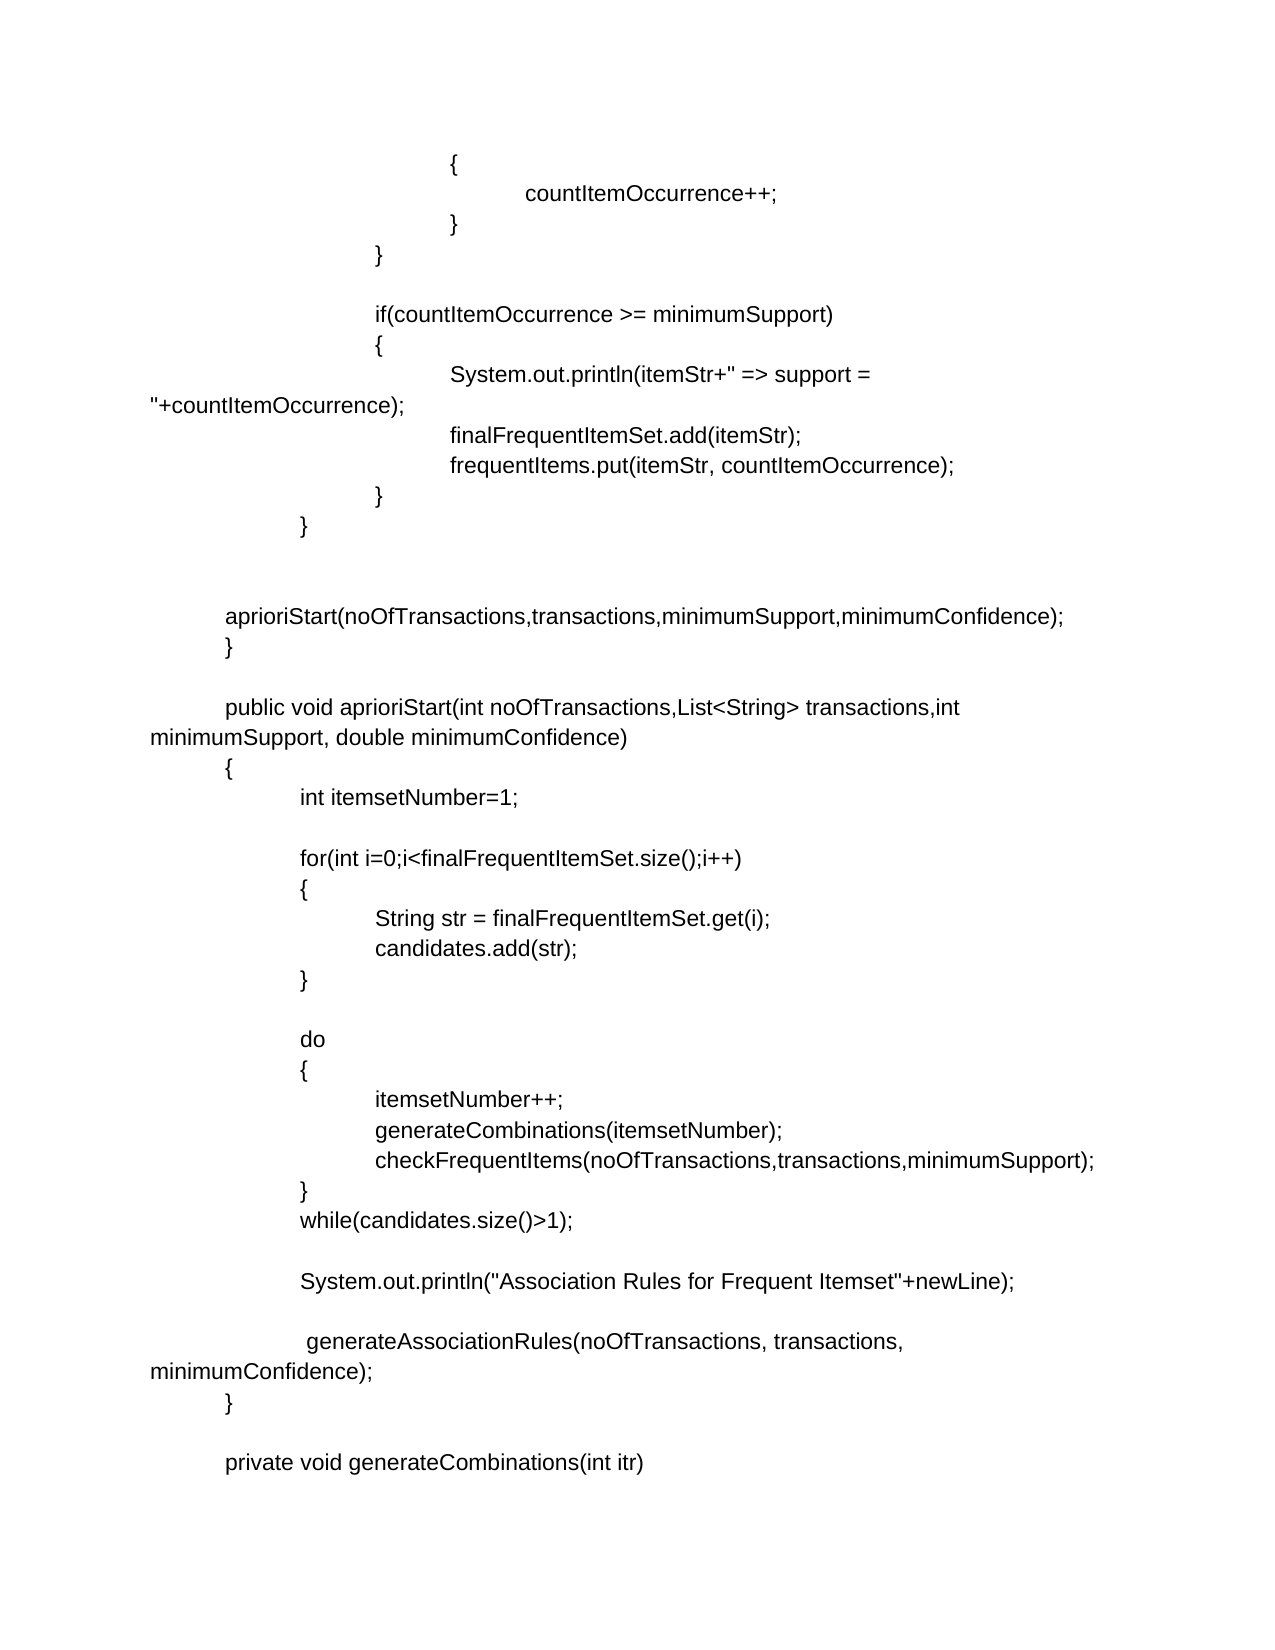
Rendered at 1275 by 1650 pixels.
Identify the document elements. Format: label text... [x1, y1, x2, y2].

text if(countItemOccurrence >= minimumSupport) [150, 301, 1125, 327]
text System.out.println("Association Rules for Frequent Itemset"+newLine); [150, 1268, 1125, 1294]
text private void generateCombinations(int itr) [150, 1449, 1125, 1475]
text finalFrequentItemSet.add(itemStr); [150, 422, 1125, 448]
text countItemOccurrence++; [150, 180, 1125, 207]
text frequentItems.put(itemStr, countItemOccurrence); [150, 452, 1125, 478]
text { [150, 150, 1125, 176]
text { [150, 1056, 1125, 1083]
text } [150, 1177, 1125, 1203]
text } [150, 1388, 1125, 1415]
text do [150, 1026, 1125, 1052]
text generateAssociationRules(noOfTransactions, transactions, minimumConfidence); [150, 1328, 1125, 1385]
text } [150, 966, 1125, 992]
text generateCombinations(itemsetNumber); [150, 1117, 1125, 1143]
text aprioriStart(noOfTransactions,transactions,minimumSupport,minimumConfidence); [150, 573, 1125, 629]
text String str = finalFrequentItemSet.get(i); [150, 905, 1125, 932]
text { [150, 754, 1125, 781]
text candidates.add(str); [150, 935, 1125, 962]
text public void aprioriStart(int noOfTransactions,List<String> transactions,int minimumSupport, double minimumConfidence) [150, 694, 1125, 750]
text } [150, 241, 1125, 267]
text } [150, 210, 1125, 237]
text System.out.println(itemStr+" => support = "+countItemOccurrence); [150, 361, 1125, 418]
text { [150, 331, 1125, 358]
text { [150, 875, 1125, 901]
text int itemsetNumber=1; [150, 784, 1125, 811]
text while(candidates.size()>1); [150, 1207, 1125, 1234]
text } [150, 633, 1125, 660]
text checkFrequentItems(noOfTransactions,transactions,minimumSupport); [150, 1147, 1125, 1173]
text for(int i=0;i<finalFrequentItemSet.size();i++) [150, 845, 1125, 871]
text itemsetNumber++; [150, 1086, 1125, 1113]
text } [150, 512, 1125, 539]
text } [150, 482, 1125, 509]
